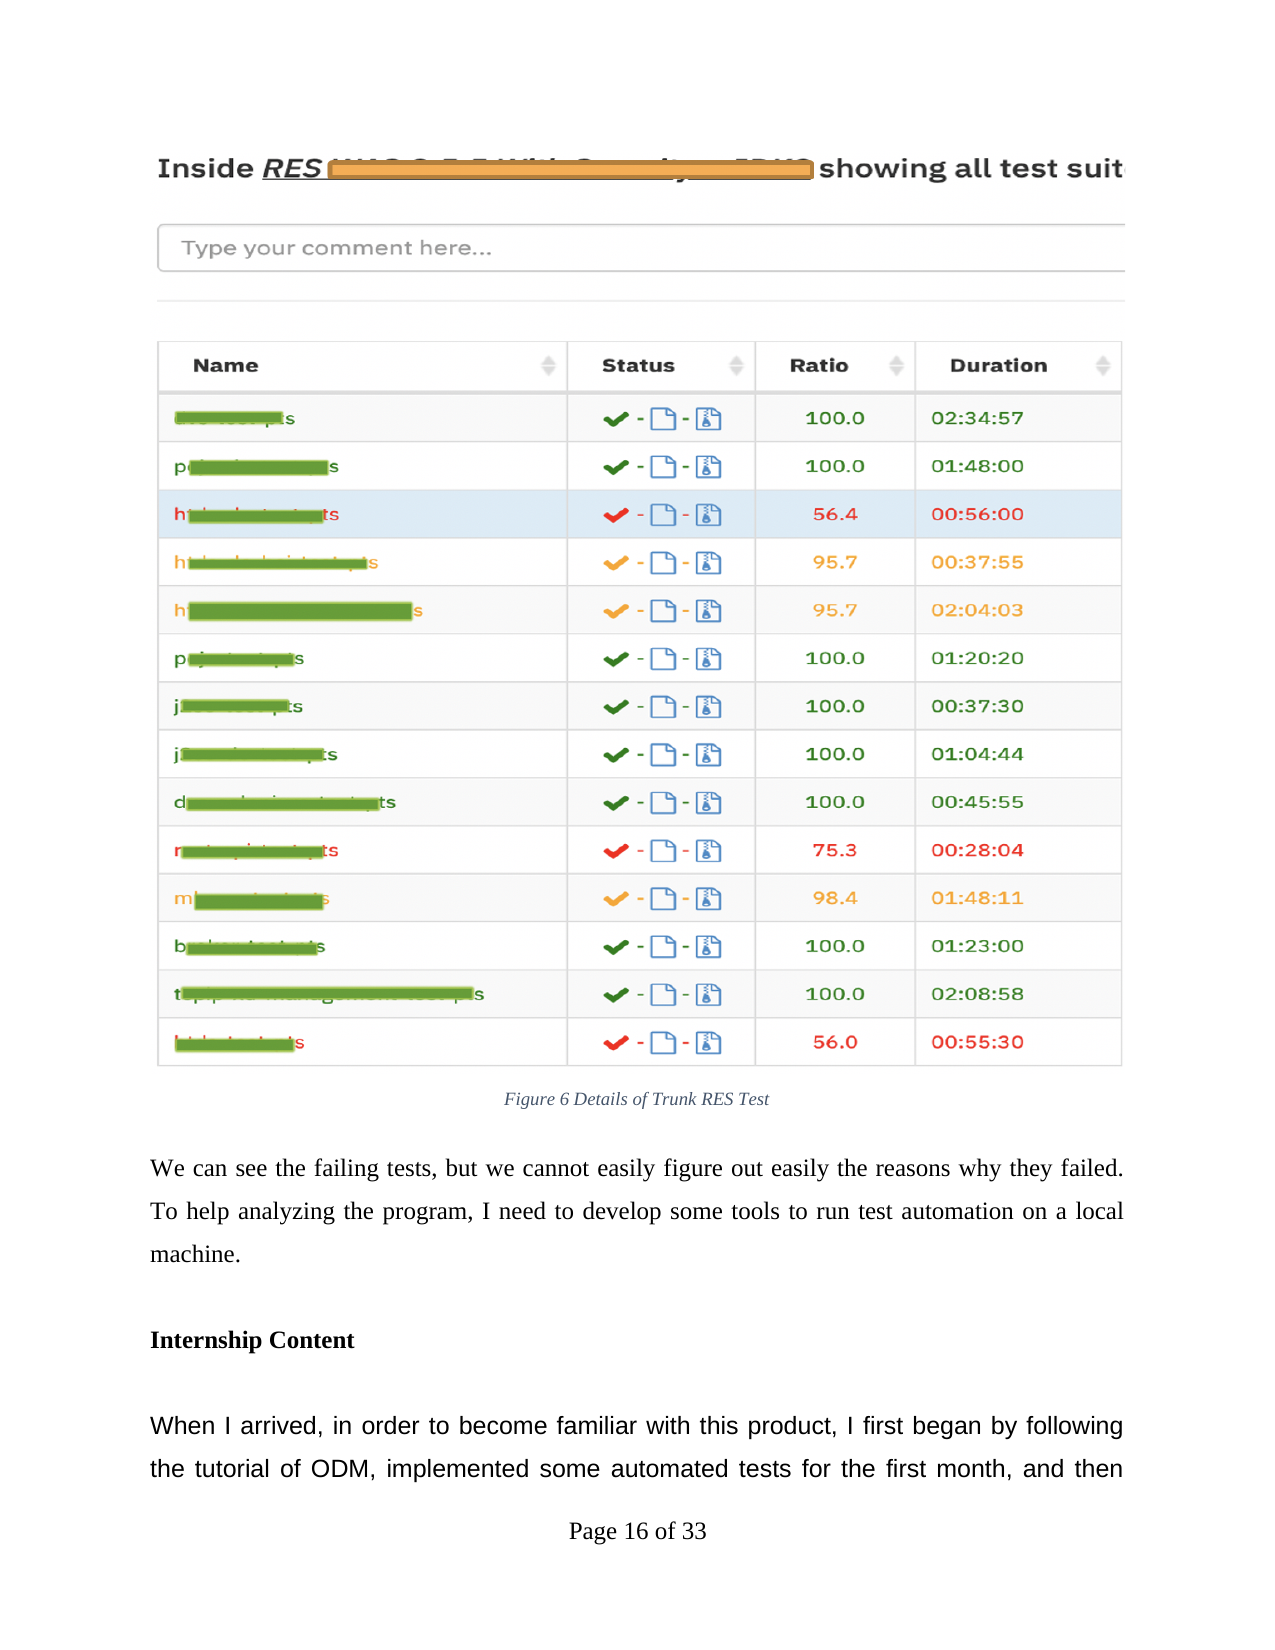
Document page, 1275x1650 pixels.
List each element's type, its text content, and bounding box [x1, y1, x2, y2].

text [150, 1411, 1125, 1483]
picture [150, 150, 1125, 1074]
text Figure 6 Details of Trunk RES Test [150, 1088, 1125, 1109]
subtitle Internship Content [150, 1325, 1125, 1354]
text We can see the failing tests, but we cannot easily figure out easily the reasons why they failed. To help analyzing the program, I need to develop some tools to run test automation on a local machine. [150, 1153, 1125, 1268]
